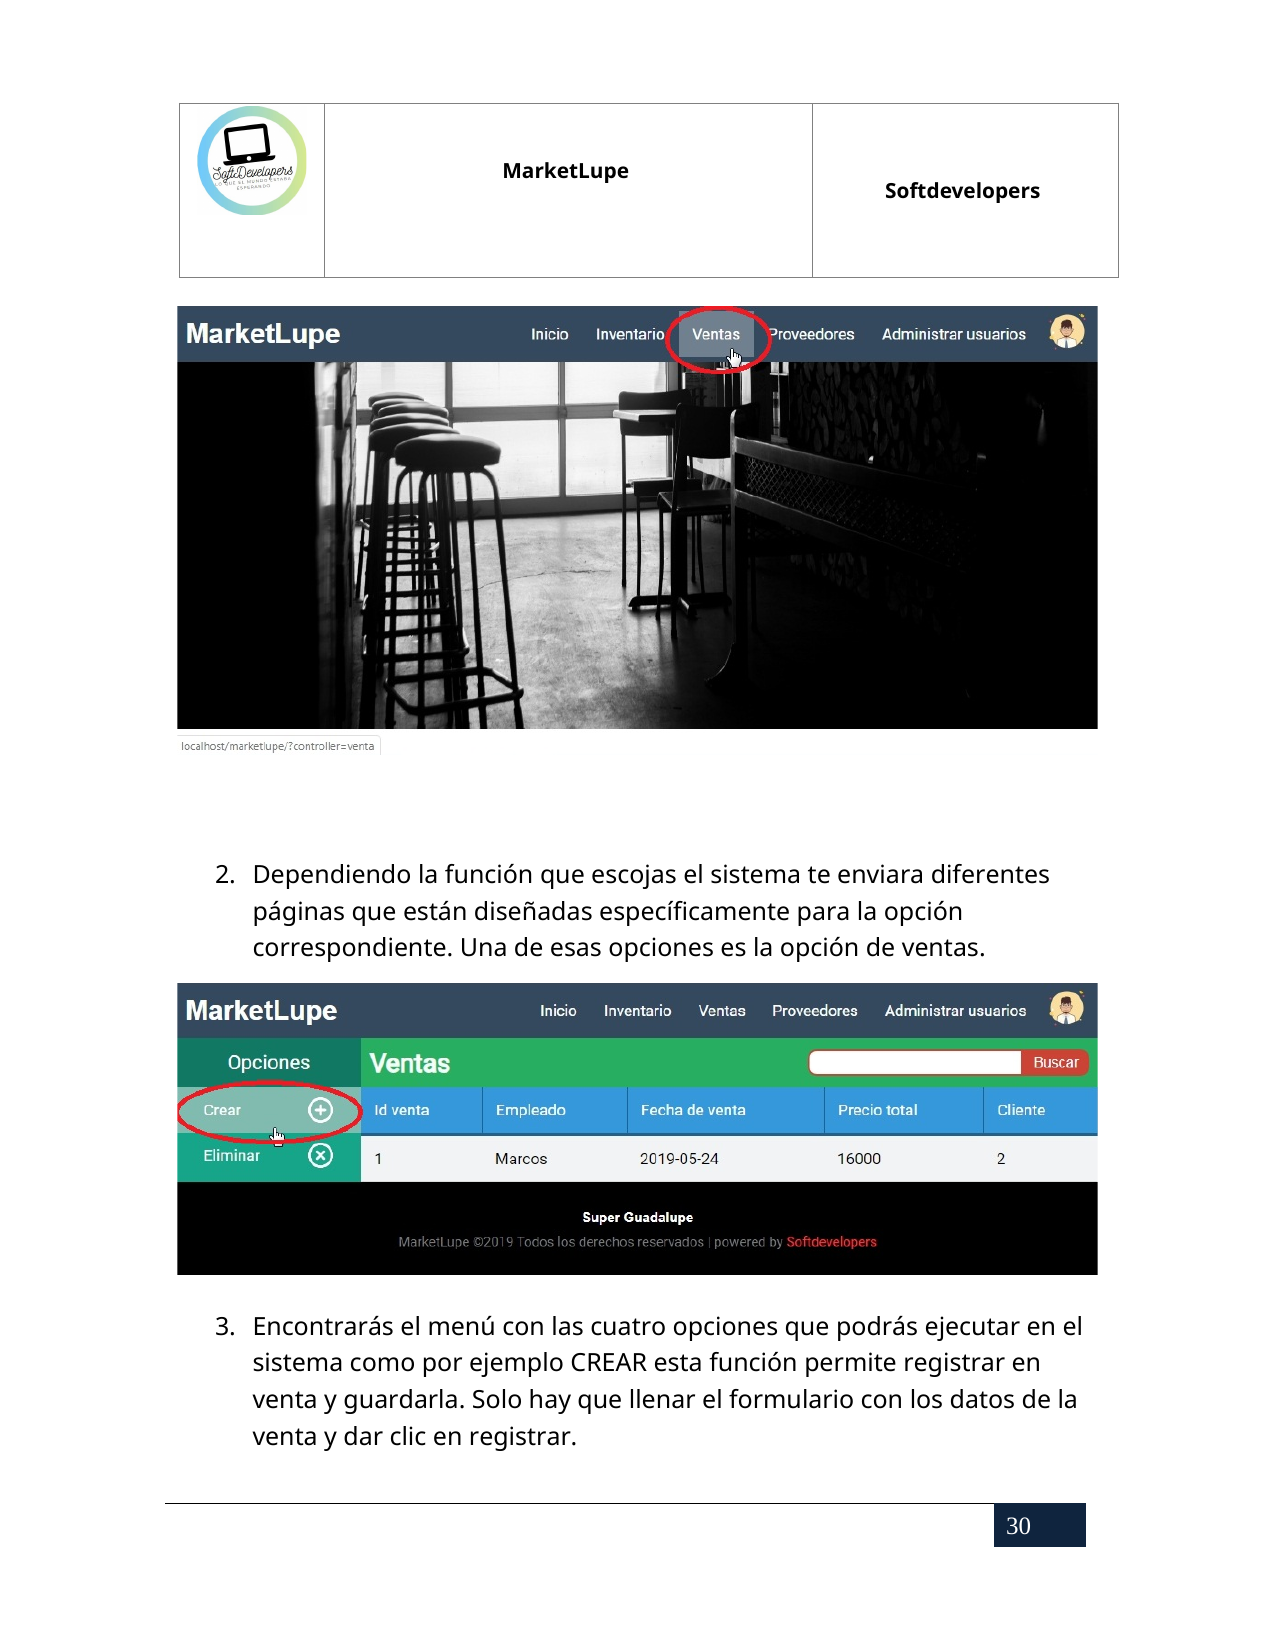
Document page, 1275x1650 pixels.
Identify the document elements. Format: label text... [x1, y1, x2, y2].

list Encontrarás el menú con las cuatro opciones que podrás ejecutar en el sistema como por ejemplo CREAR esta función permite registrar en venta y guardarla. Solo hay que llenar el formulario con los datos de la venta y dar clic en registrar. [215, 1308, 1098, 1453]
picture [177, 306, 1098, 755]
list Dependiendo la función que escojas el sistema te enviara diferentes páginas que están diseñadas específicamente para la opción correspondiente. Una de esas opciones es la opción de ventas. [215, 857, 1098, 964]
picture [177, 983, 1098, 1275]
picture [197, 106, 307, 215]
